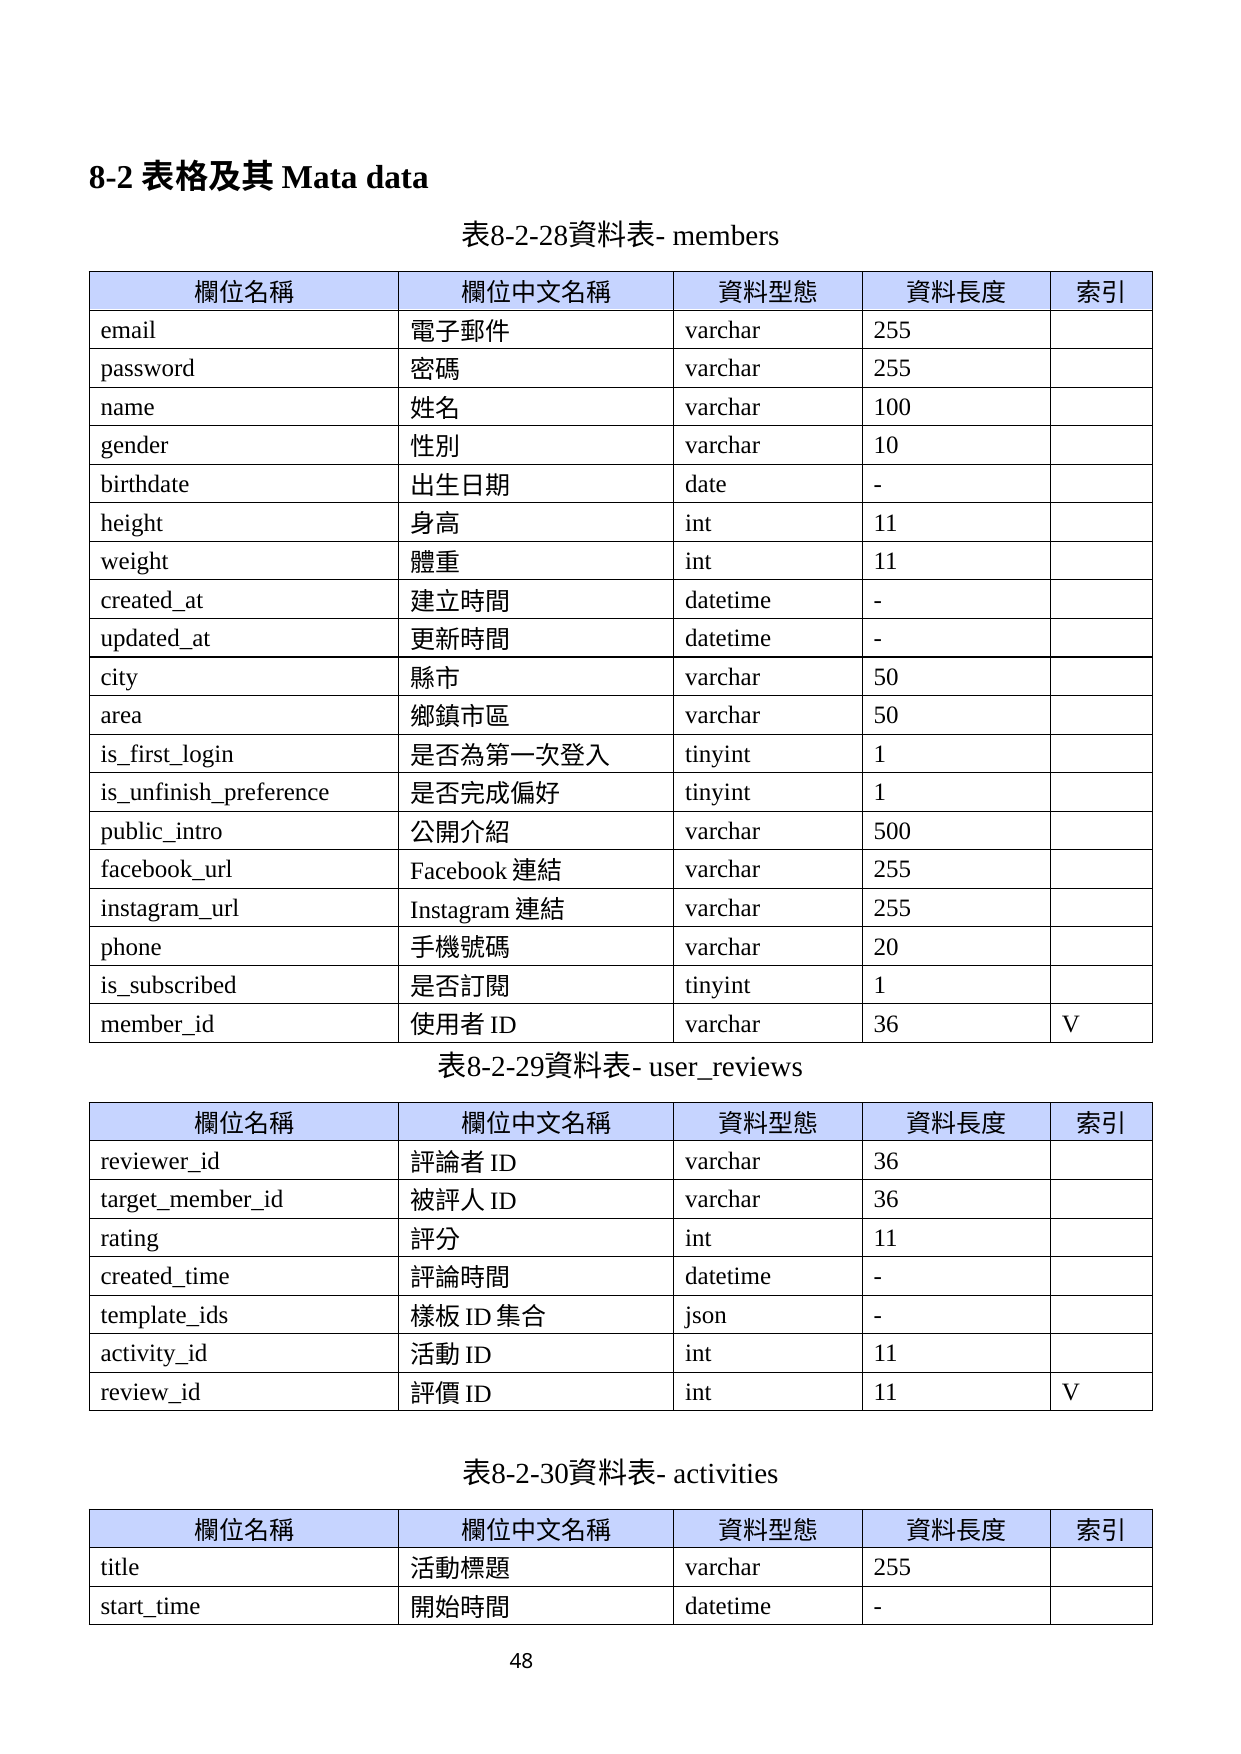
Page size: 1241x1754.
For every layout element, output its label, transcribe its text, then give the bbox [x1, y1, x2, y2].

table_header 欄位中文名稱 [399, 1510, 673, 1547]
table_cell - [863, 1257, 1050, 1294]
table_cell int [674, 542, 862, 579]
table_cell [1051, 388, 1152, 425]
table_cell 密碼 [399, 349, 673, 387]
table_cell 使用者ID [399, 1004, 673, 1042]
table_header 資料型態 [674, 272, 862, 309]
table_cell [1051, 889, 1152, 926]
table_cell is_subscribed [90, 966, 398, 1003]
table_cell [1051, 773, 1152, 811]
table_cell 評分 [399, 1219, 673, 1256]
table_cell 公開介紹 [399, 812, 673, 849]
table_header 資料型態 [674, 1103, 862, 1140]
table_cell rating [90, 1219, 398, 1256]
table_cell 11 [863, 503, 1050, 541]
table_cell tinyint [674, 966, 862, 1003]
table_cell email [90, 311, 398, 348]
table_header 欄位名稱 [90, 1103, 398, 1140]
table_cell varchar [674, 696, 862, 733]
table_cell - [863, 580, 1050, 618]
table_cell 1 [863, 773, 1050, 811]
table_cell 255 [863, 311, 1050, 348]
table_cell [1051, 465, 1152, 502]
table_cell [1051, 1219, 1152, 1256]
table_header 資料長度 [863, 1510, 1050, 1547]
table_cell 20 [863, 927, 1050, 965]
table_cell varchar [674, 927, 862, 965]
table_cell 11 [863, 542, 1050, 579]
table_cell datetime [674, 1257, 862, 1294]
table_cell varchar [674, 1141, 862, 1179]
table_cell tinyint [674, 735, 862, 772]
table_cell 11 [863, 1334, 1050, 1372]
table_cell area [90, 696, 398, 733]
table_cell [1051, 658, 1152, 695]
table_cell [1051, 542, 1152, 579]
table_cell varchar [674, 812, 862, 849]
table_cell review_id [90, 1373, 398, 1410]
table_cell 樣板ID集合 [399, 1296, 673, 1333]
table_cell 鄉鎮市區 [399, 696, 673, 733]
table_cell is_first_login [90, 735, 398, 772]
table_cell varchar [674, 388, 862, 425]
table_cell created_time [90, 1257, 398, 1294]
table_header 資料長度 [863, 272, 1050, 309]
table_cell target_member_id [90, 1180, 398, 1217]
table_cell start_time [90, 1587, 398, 1624]
table_cell 11 [863, 1373, 1050, 1410]
table_cell [1051, 1257, 1152, 1294]
table_cell 500 [863, 812, 1050, 849]
table_cell template_ids [90, 1296, 398, 1333]
table_cell is_unfinish_preference [90, 773, 398, 811]
table_cell 255 [863, 1548, 1050, 1586]
table_cell [1051, 1141, 1152, 1179]
table_cell 活動標題 [399, 1548, 673, 1586]
table_cell 姓名 [399, 388, 673, 425]
table_cell int [674, 1334, 862, 1372]
table_cell [1051, 1180, 1152, 1217]
table_cell [1051, 1334, 1152, 1372]
table_cell password [90, 349, 398, 387]
table_cell int [674, 1373, 862, 1410]
table_cell 36 [863, 1004, 1050, 1042]
table_cell int [674, 1219, 862, 1256]
table_cell - [863, 465, 1050, 502]
table_cell [1051, 1587, 1152, 1624]
table_cell int [674, 503, 862, 541]
table_header 索引 [1051, 272, 1152, 309]
table_cell [1051, 696, 1152, 733]
table_cell 身高 [399, 503, 673, 541]
table_cell instagram_url [90, 889, 398, 926]
table_cell 評價ID [399, 1373, 673, 1410]
table_cell 縣市 [399, 658, 673, 695]
table_cell datetime [674, 619, 862, 656]
table_cell 255 [863, 349, 1050, 387]
table_cell varchar [674, 850, 862, 888]
subtitle 表格及其Mata data [89, 137, 1152, 212]
table_header 欄位中文名稱 [399, 1103, 673, 1140]
table_cell 出生日期 [399, 465, 673, 502]
table_cell created_at [90, 580, 398, 618]
table_cell varchar [674, 1004, 862, 1042]
table_cell V [1051, 1373, 1152, 1410]
table_cell 1 [863, 735, 1050, 772]
table_cell Instagram連結 [399, 889, 673, 926]
table_cell height [90, 503, 398, 541]
table_cell 100 [863, 388, 1050, 425]
table_header 欄位名稱 [90, 1510, 398, 1547]
table_cell 36 [863, 1141, 1050, 1179]
table_cell [1051, 311, 1152, 348]
table_cell 11 [863, 1219, 1050, 1256]
table_header 欄位中文名稱 [399, 272, 673, 309]
table_cell 體重 [399, 542, 673, 579]
table_cell city [90, 658, 398, 695]
table_cell datetime [674, 580, 862, 618]
table_cell 手機號碼 [399, 927, 673, 965]
table_cell title [90, 1548, 398, 1586]
table_cell public_intro [90, 812, 398, 849]
table_header 欄位名稱 [90, 272, 398, 309]
table_cell [1051, 426, 1152, 464]
table_cell 50 [863, 696, 1050, 733]
table_cell weight [90, 542, 398, 579]
table_cell 36 [863, 1180, 1050, 1217]
table_cell 是否完成偏好 [399, 773, 673, 811]
table_cell member_id [90, 1004, 398, 1042]
table_cell 性別 [399, 426, 673, 464]
table_cell [1051, 1548, 1152, 1586]
table_cell activity_id [90, 1334, 398, 1372]
table_cell [1051, 1296, 1152, 1333]
table_cell 活動ID [399, 1334, 673, 1372]
table_cell name [90, 388, 398, 425]
table_cell 評論時間 [399, 1257, 673, 1294]
table_cell [1051, 735, 1152, 772]
table_cell 1 [863, 966, 1050, 1003]
table_cell 被評人ID [399, 1180, 673, 1217]
table_cell reviewer_id [90, 1141, 398, 1179]
table_cell 更新時間 [399, 619, 673, 656]
table_cell facebook_url [90, 850, 398, 888]
table_cell varchar [674, 889, 862, 926]
table_cell json [674, 1296, 862, 1333]
table_cell 評論者ID [399, 1141, 673, 1179]
table_cell varchar [674, 311, 862, 348]
table_cell - [863, 1587, 1050, 1624]
table_cell varchar [674, 349, 862, 387]
table_cell [1051, 580, 1152, 618]
table_cell [1051, 503, 1152, 541]
table_cell [1051, 619, 1152, 656]
table_cell varchar [674, 1548, 862, 1586]
table_cell [1051, 927, 1152, 965]
table_header 資料長度 [863, 1103, 1050, 1140]
table_cell V [1051, 1004, 1152, 1042]
table_header 索引 [1051, 1510, 1152, 1547]
table_cell 是否為第一次登入 [399, 735, 673, 772]
table_cell 50 [863, 658, 1050, 695]
table_cell [1051, 850, 1152, 888]
table_cell [1051, 349, 1152, 387]
table_cell varchar [674, 658, 862, 695]
table_cell varchar [674, 426, 862, 464]
table_header 索引 [1051, 1103, 1152, 1140]
table_cell 255 [863, 889, 1050, 926]
table_cell [1051, 812, 1152, 849]
table_header 資料型態 [674, 1510, 862, 1547]
table_cell [1051, 966, 1152, 1003]
table_cell 建立時間 [399, 580, 673, 618]
table_cell 電子郵件 [399, 311, 673, 348]
table_cell 是否訂閱 [399, 966, 673, 1003]
table_cell - [863, 619, 1050, 656]
table_cell datetime [674, 1587, 862, 1624]
table_cell 255 [863, 850, 1050, 888]
table_cell 開始時間 [399, 1587, 673, 1624]
table_cell gender [90, 426, 398, 464]
table_cell Facebook連結 [399, 850, 673, 888]
table_cell updated_at [90, 619, 398, 656]
table_cell varchar [674, 1180, 862, 1217]
table_cell phone [90, 927, 398, 965]
table_cell birthdate [90, 465, 398, 502]
table_cell date [674, 465, 862, 502]
table_cell - [863, 1296, 1050, 1333]
table_cell 10 [863, 426, 1050, 464]
table_cell tinyint [674, 773, 862, 811]
